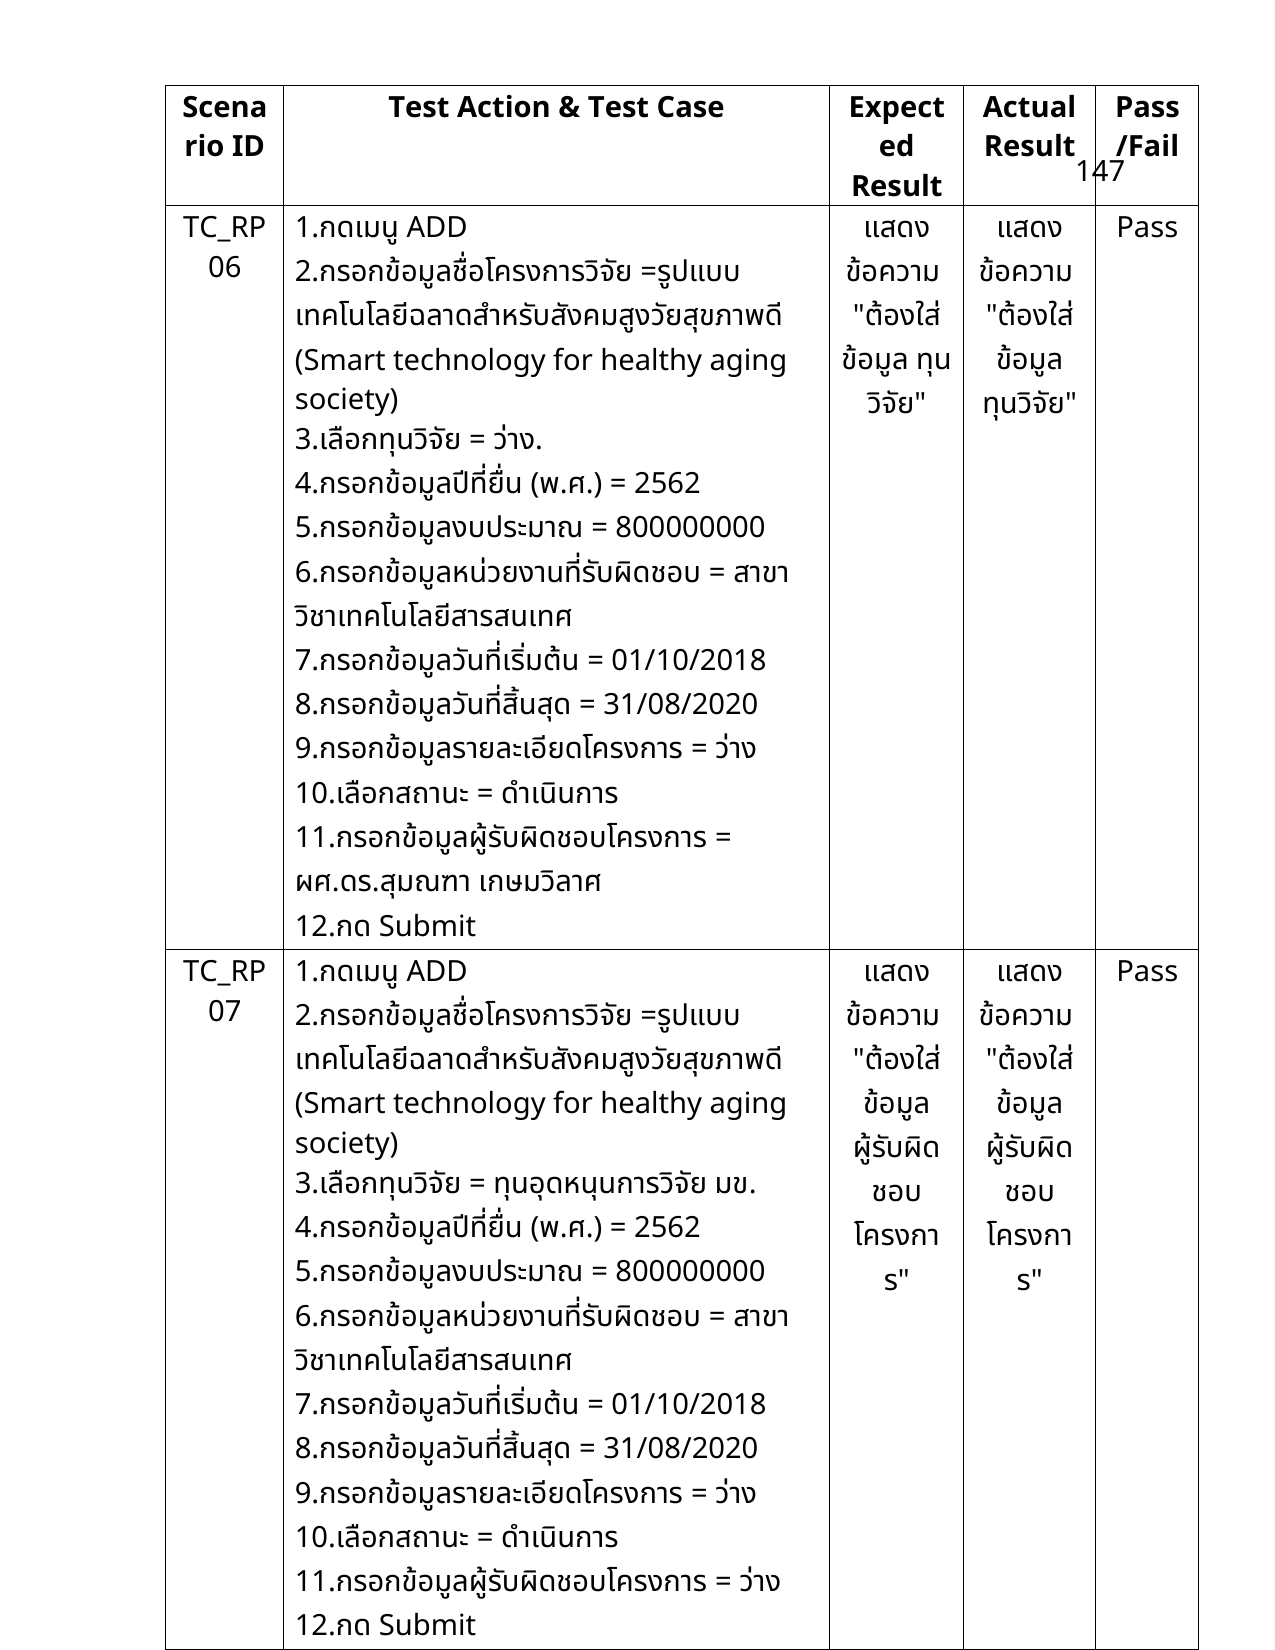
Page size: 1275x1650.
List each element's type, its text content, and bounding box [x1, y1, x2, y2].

table_cell Pass [1096, 206, 1198, 949]
table_header Scenario ID [166, 86, 283, 205]
table_cell Pass [1096, 950, 1198, 1649]
table_header Actual Result [964, 86, 1095, 205]
table_header Test Action & Test Case [284, 86, 829, 205]
table_header Pass /Fail [1096, 86, 1198, 205]
table_cell 1.กดเมนู ADD 2.กรอกข้อมูลชื่อโครงการวิจัย =รูปแบบเทคโนโลยีฉลาดสำหรับสังคมสูงวัยสุขภาพดี (Smart technology for healthy aging society) 3.เลือกทุนวิจัย = ทุนอุดหนุนการวิจัย มข. 4.กรอกข้อมูลปีที่ยื่น (พ.ศ.) = 2562 5.กรอกข้อมูลงบประมาณ = 800000000 6.กรอกข้อมูลหน่วยงานที่รับผิดชอบ = สาขาวิชาเทคโนโลยีสารสนเทศ 7.กรอกข้อมูลวันที่เริ่มต้น = 01/10/2018 8.กรอกข้อมูลวันที่สิ้นสุด = 31/08/2020 9.กรอกข้อมูลรายละเอียดโครงการ = ว่าง 10.เลือกสถานะ = ดำเนินการ 11.กรอกข้อมูลผู้รับผิดชอบโครงการ = ว่าง 12.กด Submit [284, 950, 829, 1649]
table_cell TC_RP06 [166, 206, 283, 949]
table_cell แสดงข้อความ "ต้องใส่ข้อมูล ผู้รับผิดชอบโครงการ" [964, 950, 1095, 1649]
table_cell แสดงข้อความ "ต้องใส่ข้อมูล ผู้รับผิดชอบโครงการ" [830, 950, 963, 1649]
table_cell แสดงข้อความ "ต้องใส่ข้อมูล ทุนวิจัย" [830, 206, 963, 949]
table_header Expected Result [830, 86, 963, 205]
table_cell TC_RP07 [166, 950, 283, 1649]
table_cell 1.กดเมนู ADD 2.กรอกข้อมูลชื่อโครงการวิจัย =รูปแบบเทคโนโลยีฉลาดสำหรับสังคมสูงวัยสุขภาพดี (Smart technology for healthy aging society) 3.เลือกทุนวิจัย = ว่าง. 4.กรอกข้อมูลปีที่ยื่น (พ.ศ.) = 2562 5.กรอกข้อมูลงบประมาณ = 800000000 6.กรอกข้อมูลหน่วยงานที่รับผิดชอบ = สาขาวิชาเทคโนโลยีสารสนเทศ 7.กรอกข้อมูลวันที่เริ่มต้น = 01/10/2018 8.กรอกข้อมูลวันที่สิ้นสุด = 31/08/2020 9.กรอกข้อมูลรายละเอียดโครงการ = ว่าง 10.เลือกสถานะ = ดำเนินการ 11.กรอกข้อมูลผู้รับผิดชอบโครงการ = ผศ.ดร.สุมณฑา เกษมวิลาศ 12.กด Submit [284, 206, 829, 949]
table_cell แสดงข้อความ "ต้องใส่ข้อมูล ทุนวิจัย" [964, 206, 1095, 949]
